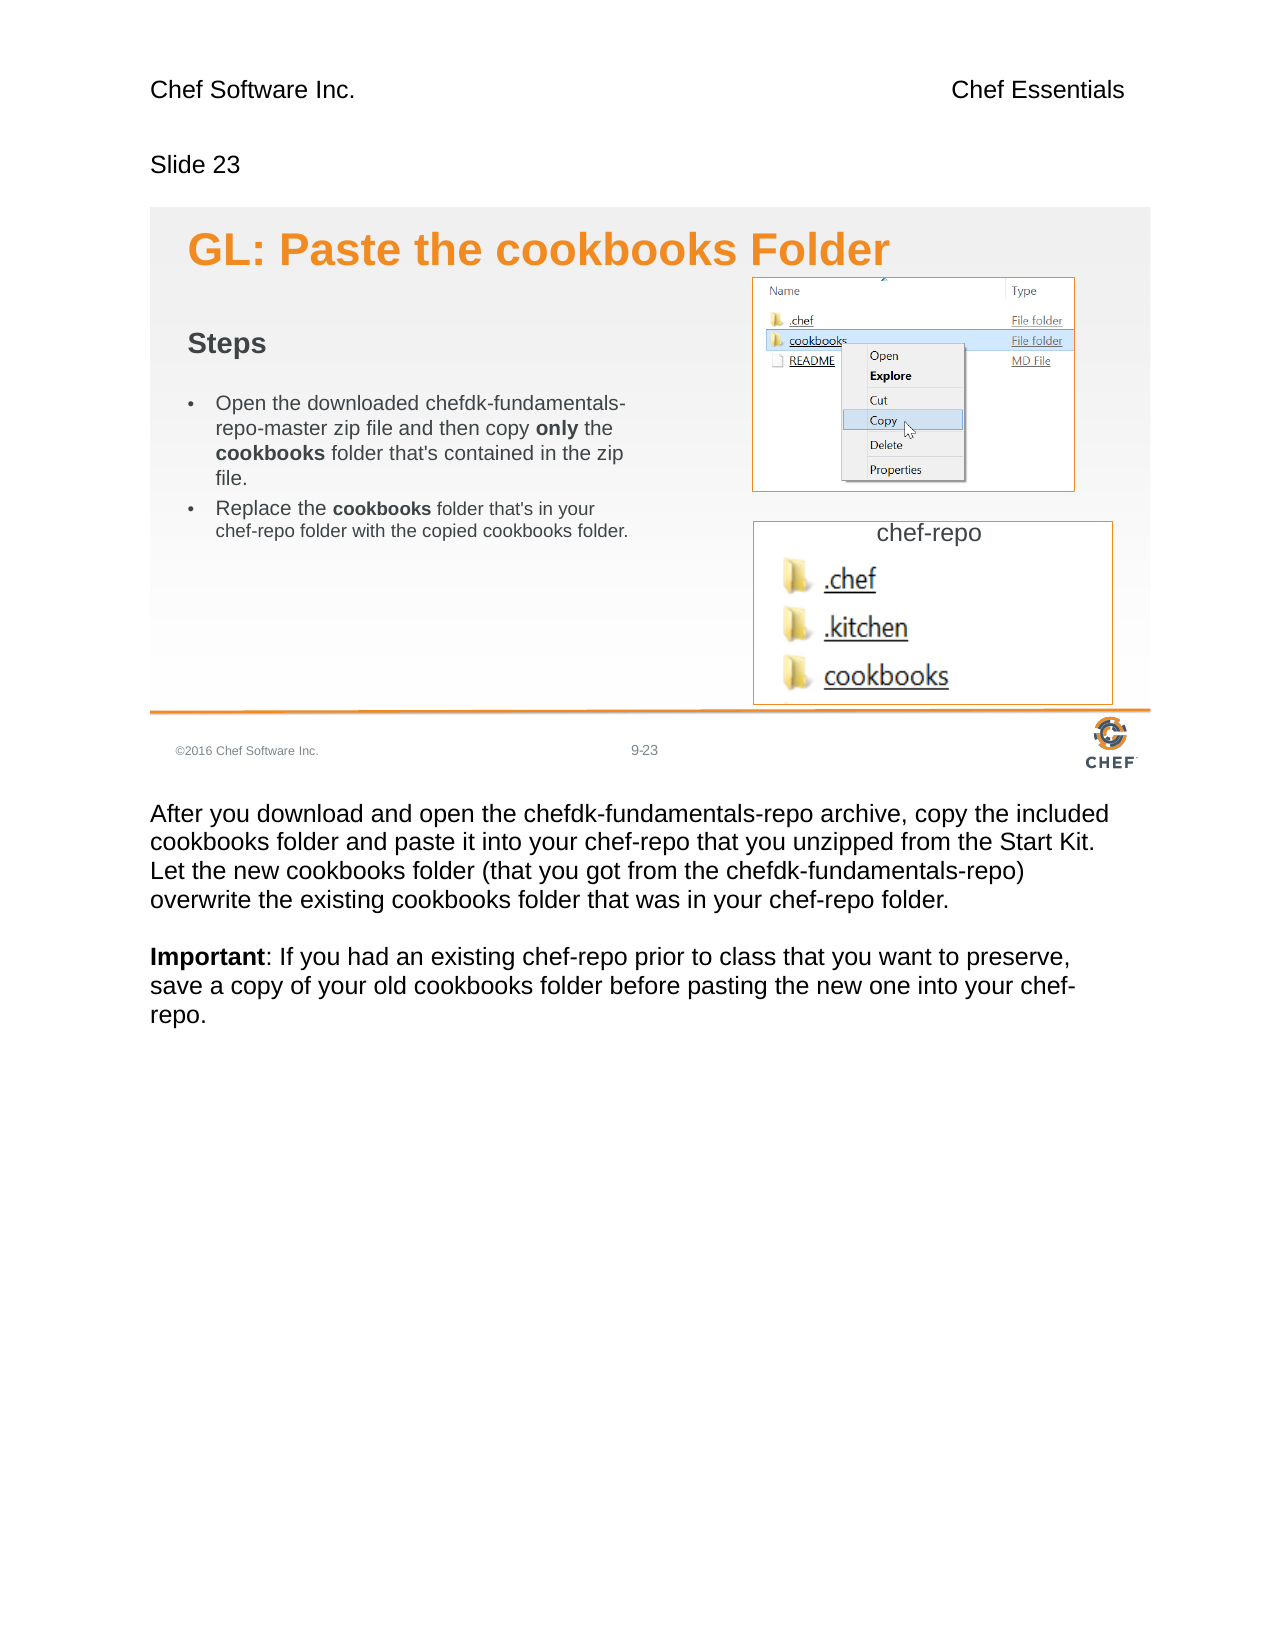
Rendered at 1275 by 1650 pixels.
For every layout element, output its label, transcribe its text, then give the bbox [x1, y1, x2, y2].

text Slide 23 [150, 150, 1125, 179]
text Important: If you had an existing chef-repo prior to class that you want to preserve, save a copy of your old cookbooks folder before pasting the new one into your chef-repo. [150, 942, 1125, 1028]
text After you download and open the chefdk-fundamentals-repo archive, copy the included cookbooks folder and paste it into your chef-repo that you unzipped from the Start Kit. Let the new cookbooks folder (that you got from the chefdk-fundamentals-repo) overwrite the existing cookbooks folder that was in your chef-repo folder. [150, 798, 1125, 913]
